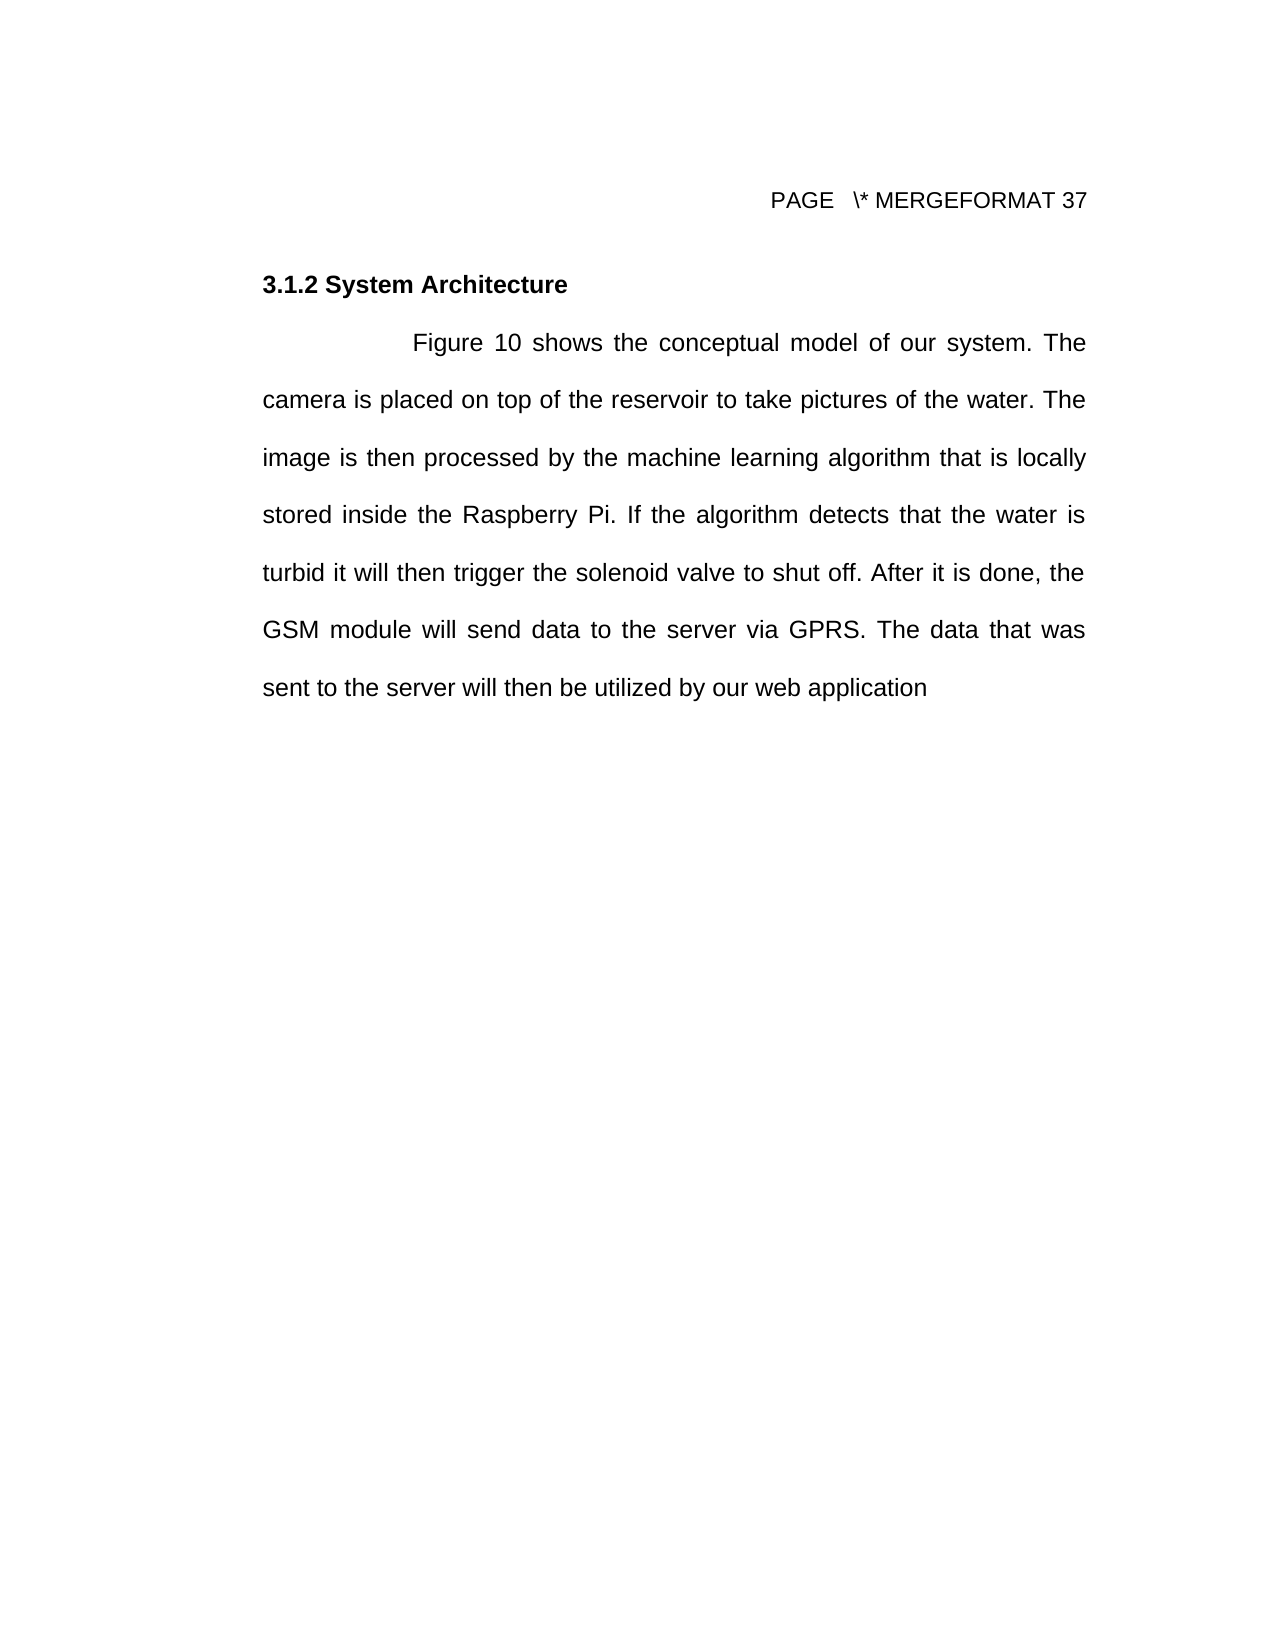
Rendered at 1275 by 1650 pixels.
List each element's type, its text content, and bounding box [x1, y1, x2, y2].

text 3.1.2 System Architecture [262, 270, 1087, 299]
text Figure 10 shows the conceptual model of our system. The camera is placed on top of the reservoir to take pictures of the water. The image is then processed by the machine learning algorithm that is locally stored inside the Raspberry Pi. If the algorithm detects that the water is turbid it will then trigger the solenoid valve to shut off. After it is done, the GSM module will send data to the server via GPRS. The data that was sent to the server will then be utilized by our web application [262, 327, 1087, 701]
